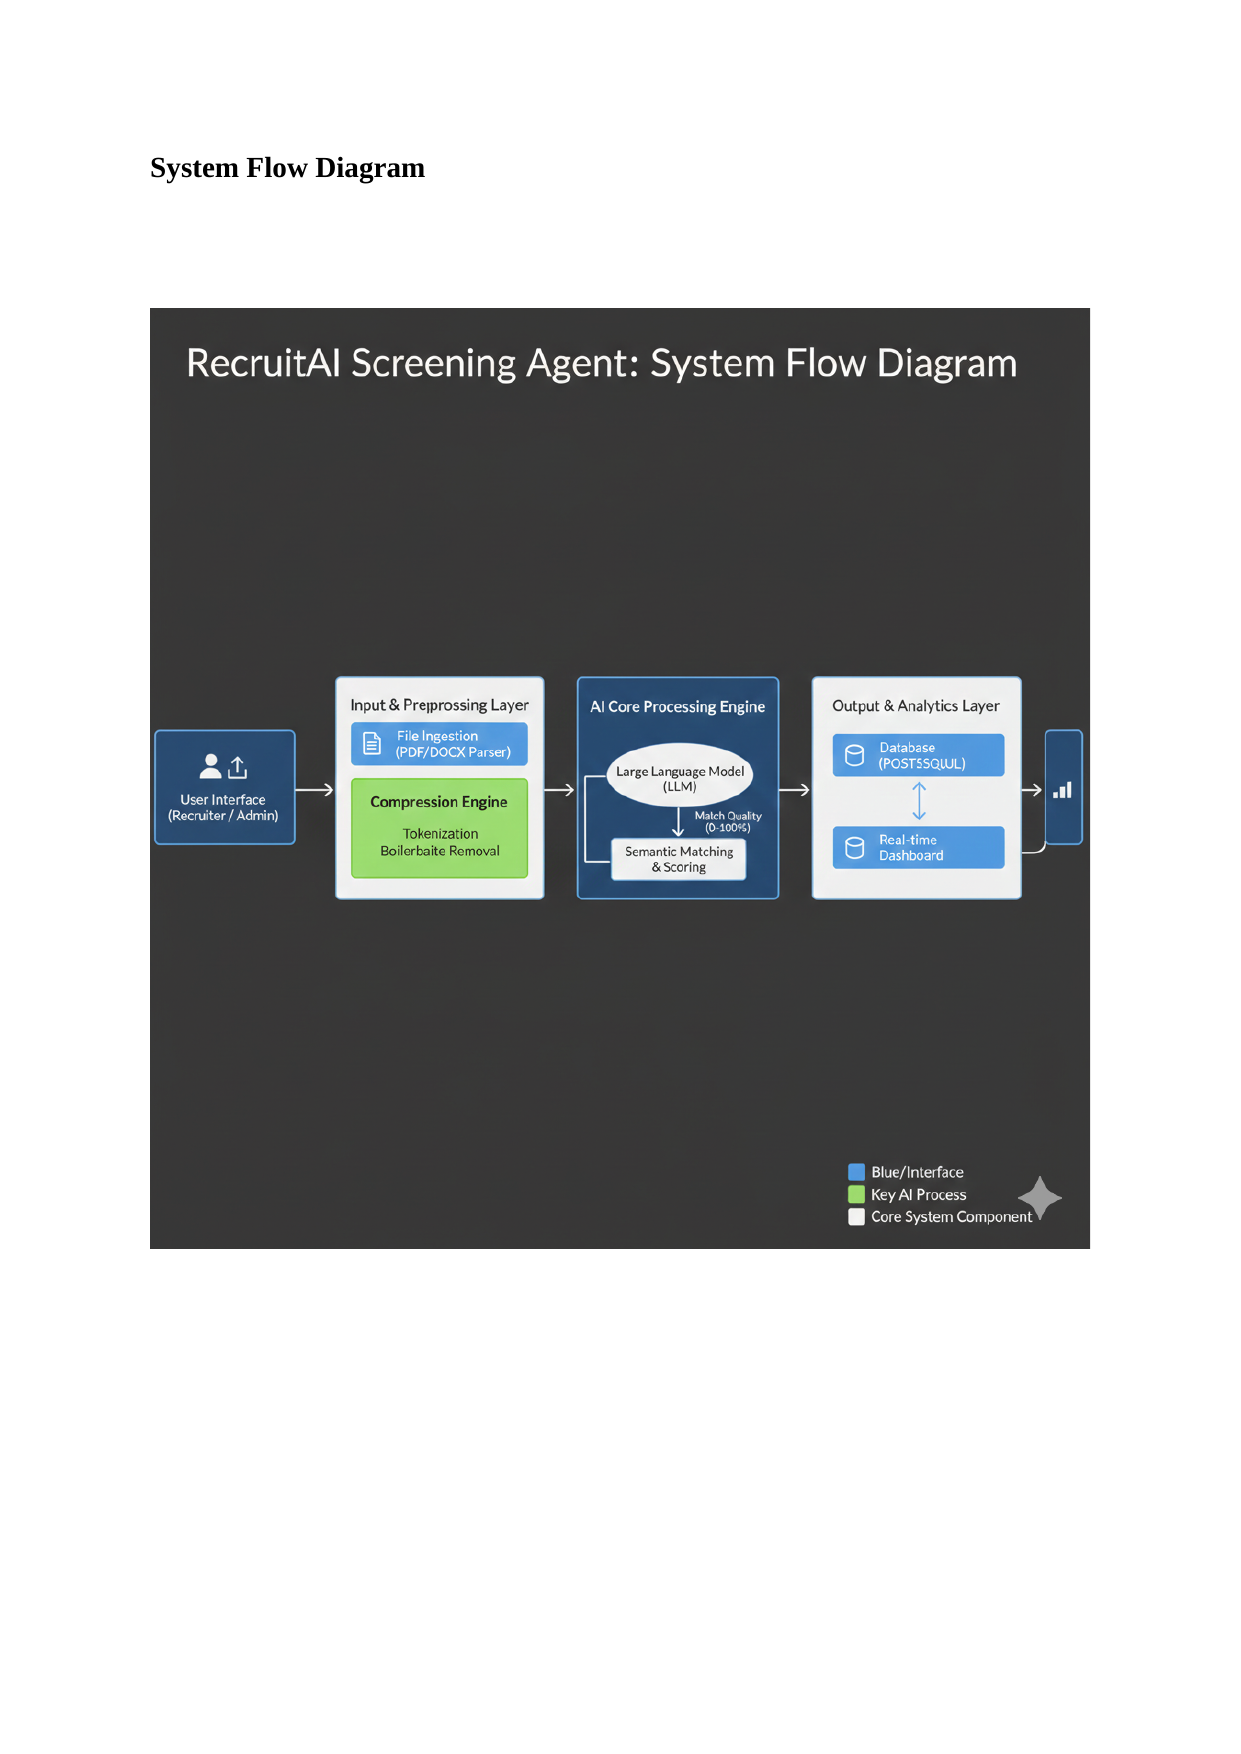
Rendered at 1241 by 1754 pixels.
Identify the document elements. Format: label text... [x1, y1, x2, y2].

text System Flow Diagram [150, 150, 1090, 183]
picture [150, 308, 1091, 1249]
